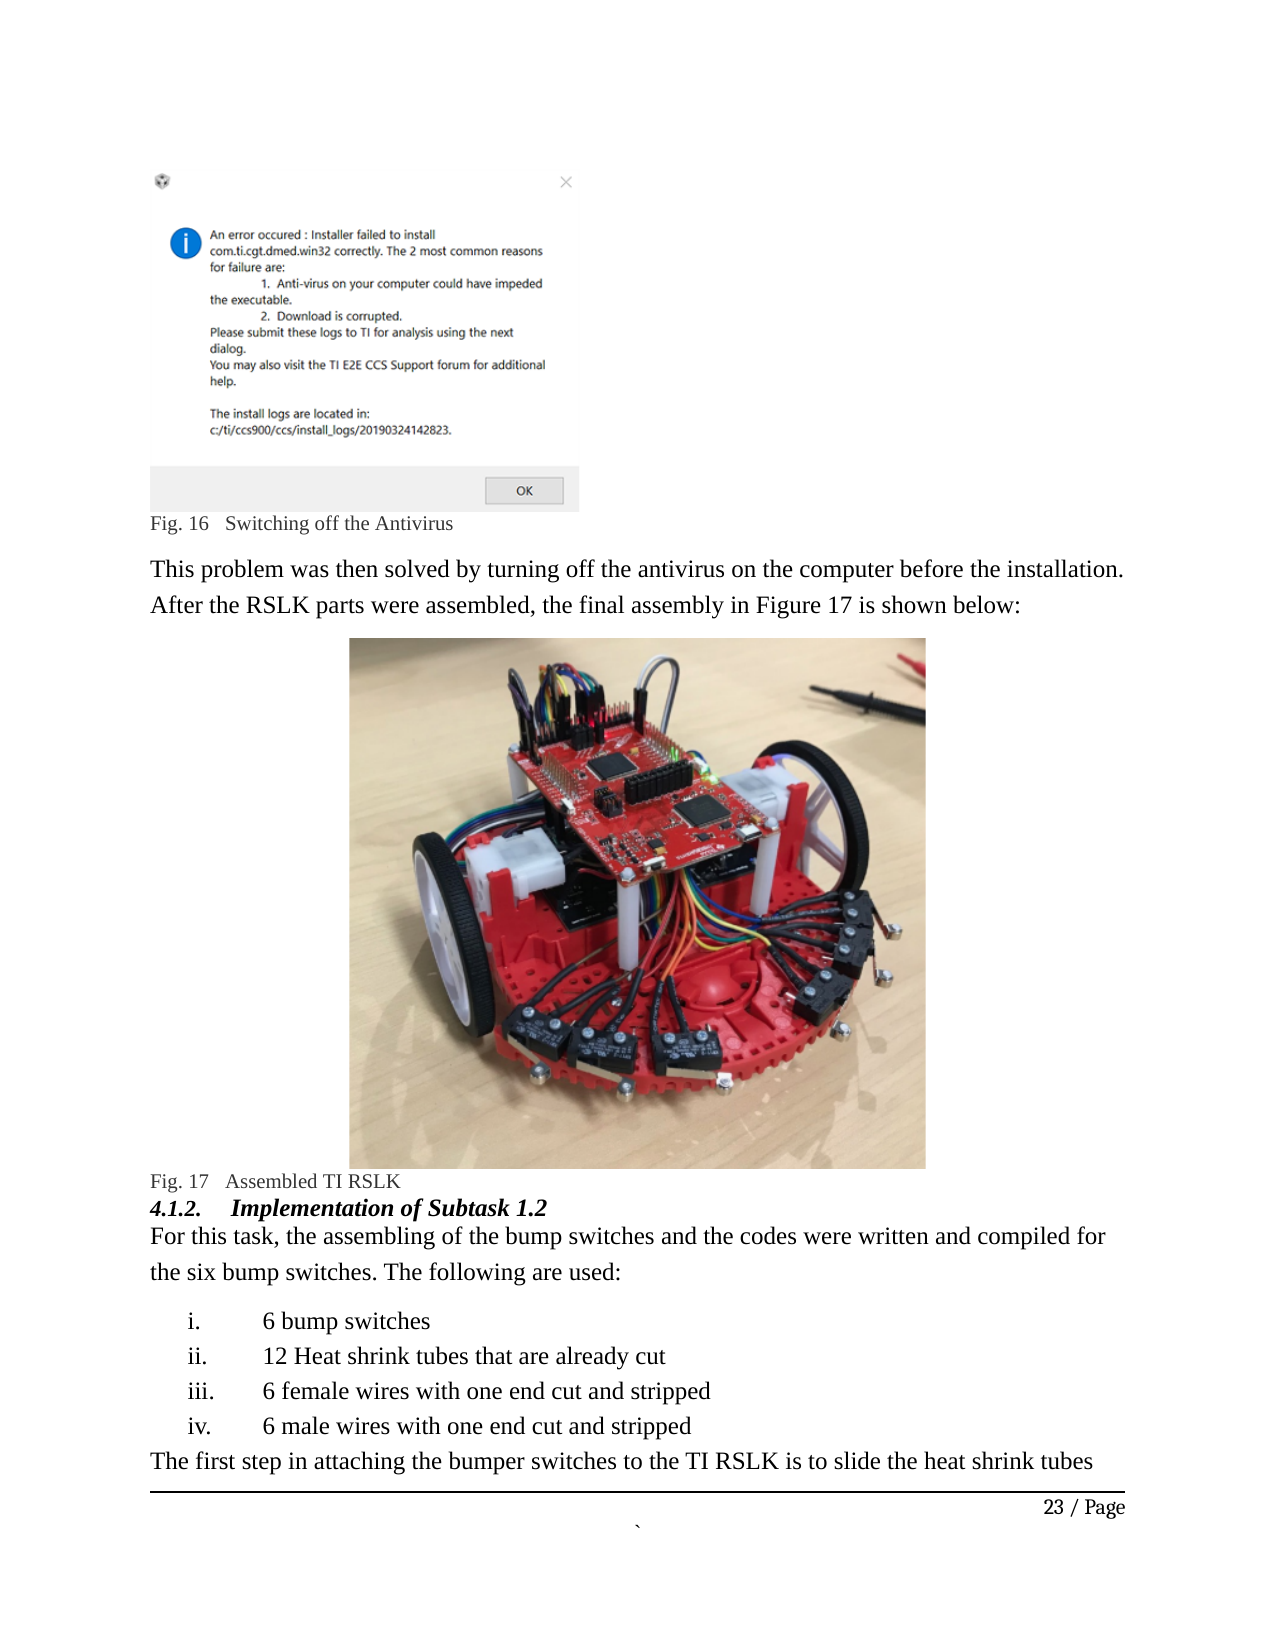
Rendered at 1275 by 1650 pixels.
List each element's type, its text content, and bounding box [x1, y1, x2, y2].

subtitle Implementation of Subtask 1.2 [150, 1193, 1125, 1221]
list 12 Heat shrink tubes that are already cut [187, 1341, 1125, 1369]
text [150, 1446, 1125, 1474]
list 6 bump switches [187, 1306, 1125, 1334]
text Fig. 16 Switching off the Antivirus [150, 511, 1125, 535]
text For this task, the assembling of the bump switches and the codes were written and compiled for the six bump switches. The following are used: [150, 1221, 1125, 1286]
picture [150, 169, 634, 512]
list 6 male wires with one end cut and stripped [187, 1411, 1125, 1439]
text This problem was then solved by turning off the antivirus on the computer before the installation. After the RSLK parts were assembled, the final assembly in Figure 17 is shown below: [150, 554, 1125, 619]
picture [349, 638, 926, 1169]
list 6 female wires with one end cut and stripped [187, 1376, 1125, 1404]
text Fig. 17 Assembled TI RSLK [150, 1168, 1125, 1193]
